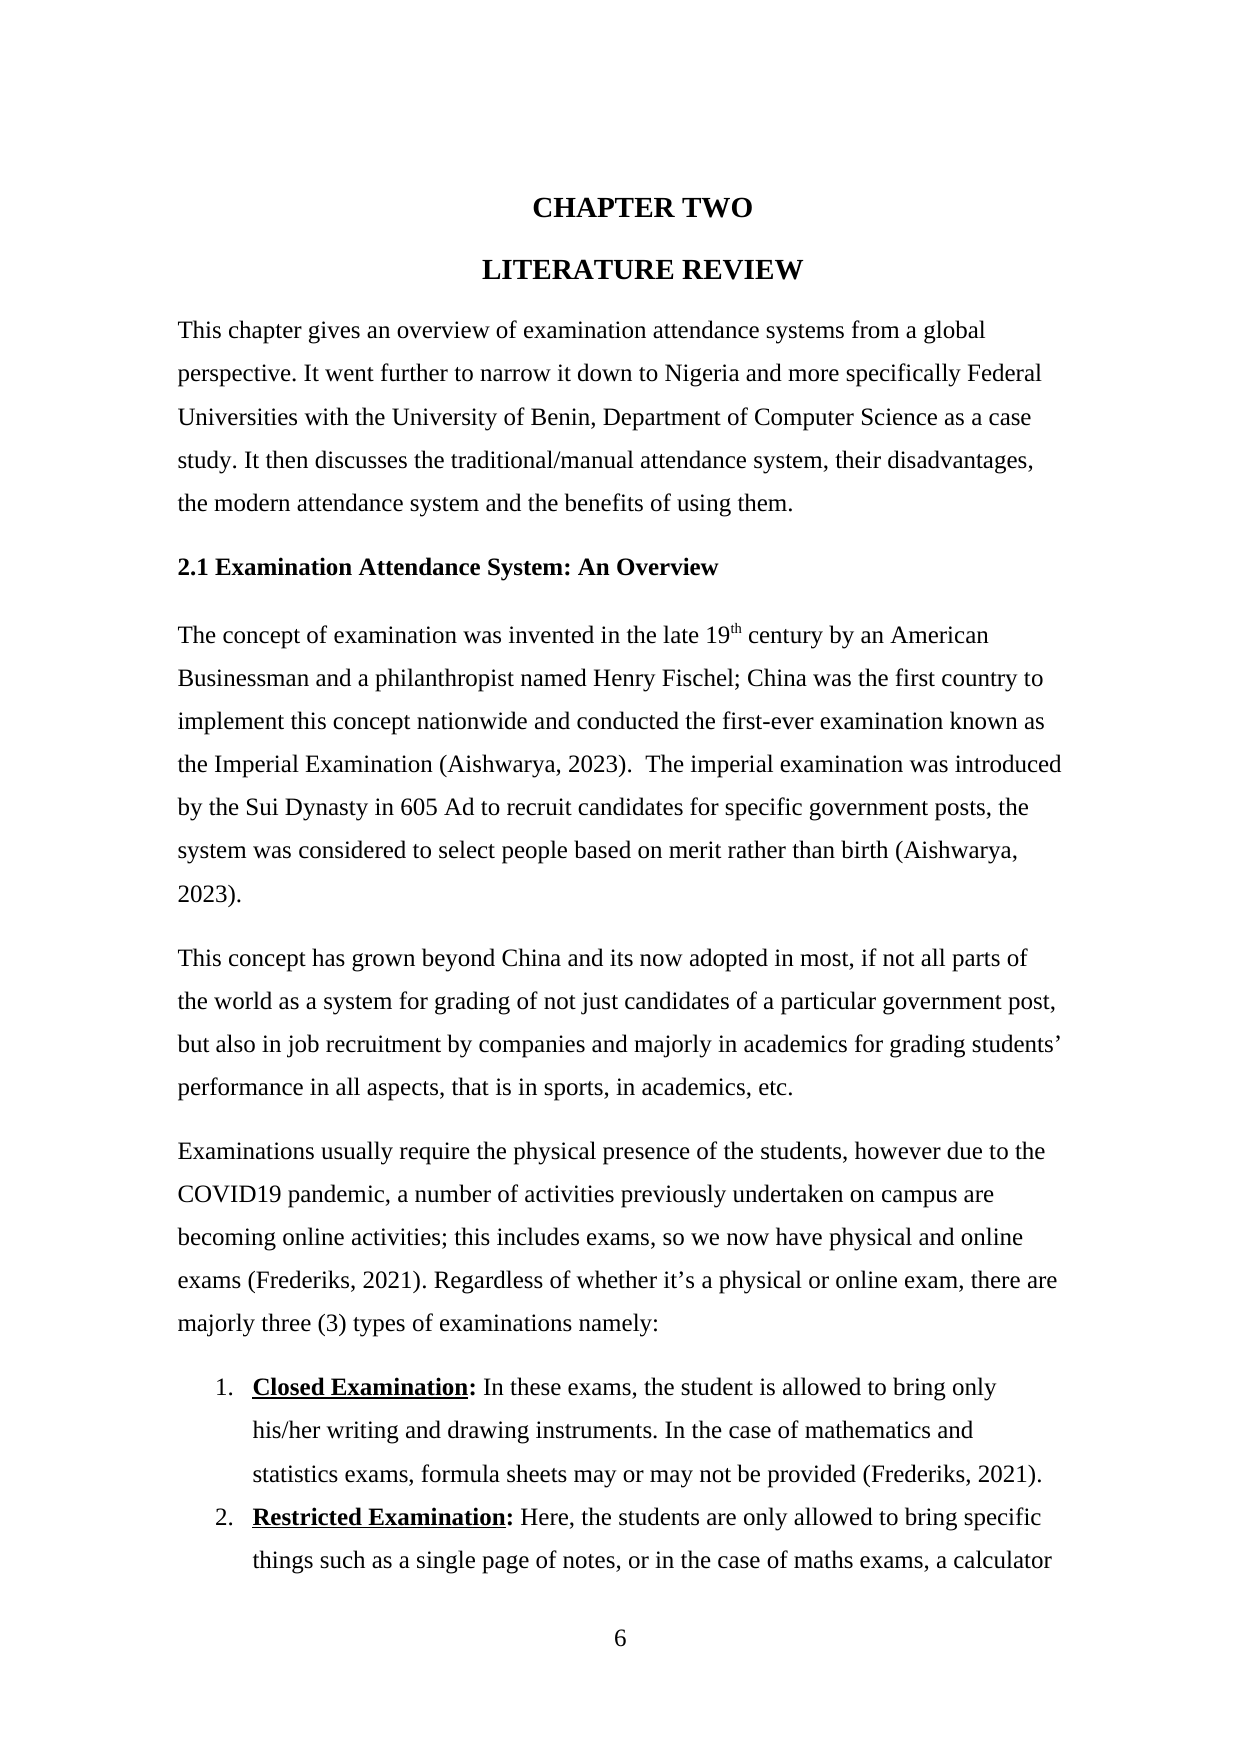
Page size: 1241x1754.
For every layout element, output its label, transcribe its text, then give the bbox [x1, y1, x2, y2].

list Closed Examination: In these exams, the student is allowed to bring only his/her writing and drawing instruments. In the case of mathematics and statistics exams, formula sheets may or may not be provided. [215, 1372, 1063, 1487]
text Examinations usually require the physical presence of the students, however due to the COVID19 pandemic, a number of activities previously undertaken on campus are becoming online activities; this includes exams, so we now have physical and online exams. Regardless of whether it’s a physical or online exam, there are majorly three (3) types of examinations namely: [177, 1136, 1063, 1337]
text This concept has grown beyond China and its now adopted in most, if not all parts of the world as a system for grading of not just candidates of a particular government post, but also in job recruitment by companies and majorly in academics for grading students’ performance in all aspects, that is in sports, in academics, etc. [177, 943, 1063, 1101]
subtitle LITERATURE REVIEW [222, 252, 1063, 286]
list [215, 1502, 1063, 1574]
text The concept of examination was invented in the late 19th century by an American Businessman and a philanthropist named Henry Fischel; China was the first country to implement this concept nationwide and conducted the first-ever examination known as the Imperial Examination. The imperial examination was introduced by the Sui Dynasty in 605 Ad to recruit candidates for specific government posts, the system was considered to select people based on merit rather than birth. [177, 620, 1063, 907]
subtitle CHAPTER TWO [222, 190, 1063, 223]
subtitle Examination Attendance System: An Overview [177, 552, 1063, 581]
text This chapter gives an overview of examination attendance systems from a global perspective. It went further to narrow it down to Nigeria and more specifically Federal Universities with the University of Benin, Department of Computer Science as a case study. It then discusses the traditional/manual attendance system, their disadvantages, the modern attendance system and the benefits of using them. [177, 315, 1063, 517]
